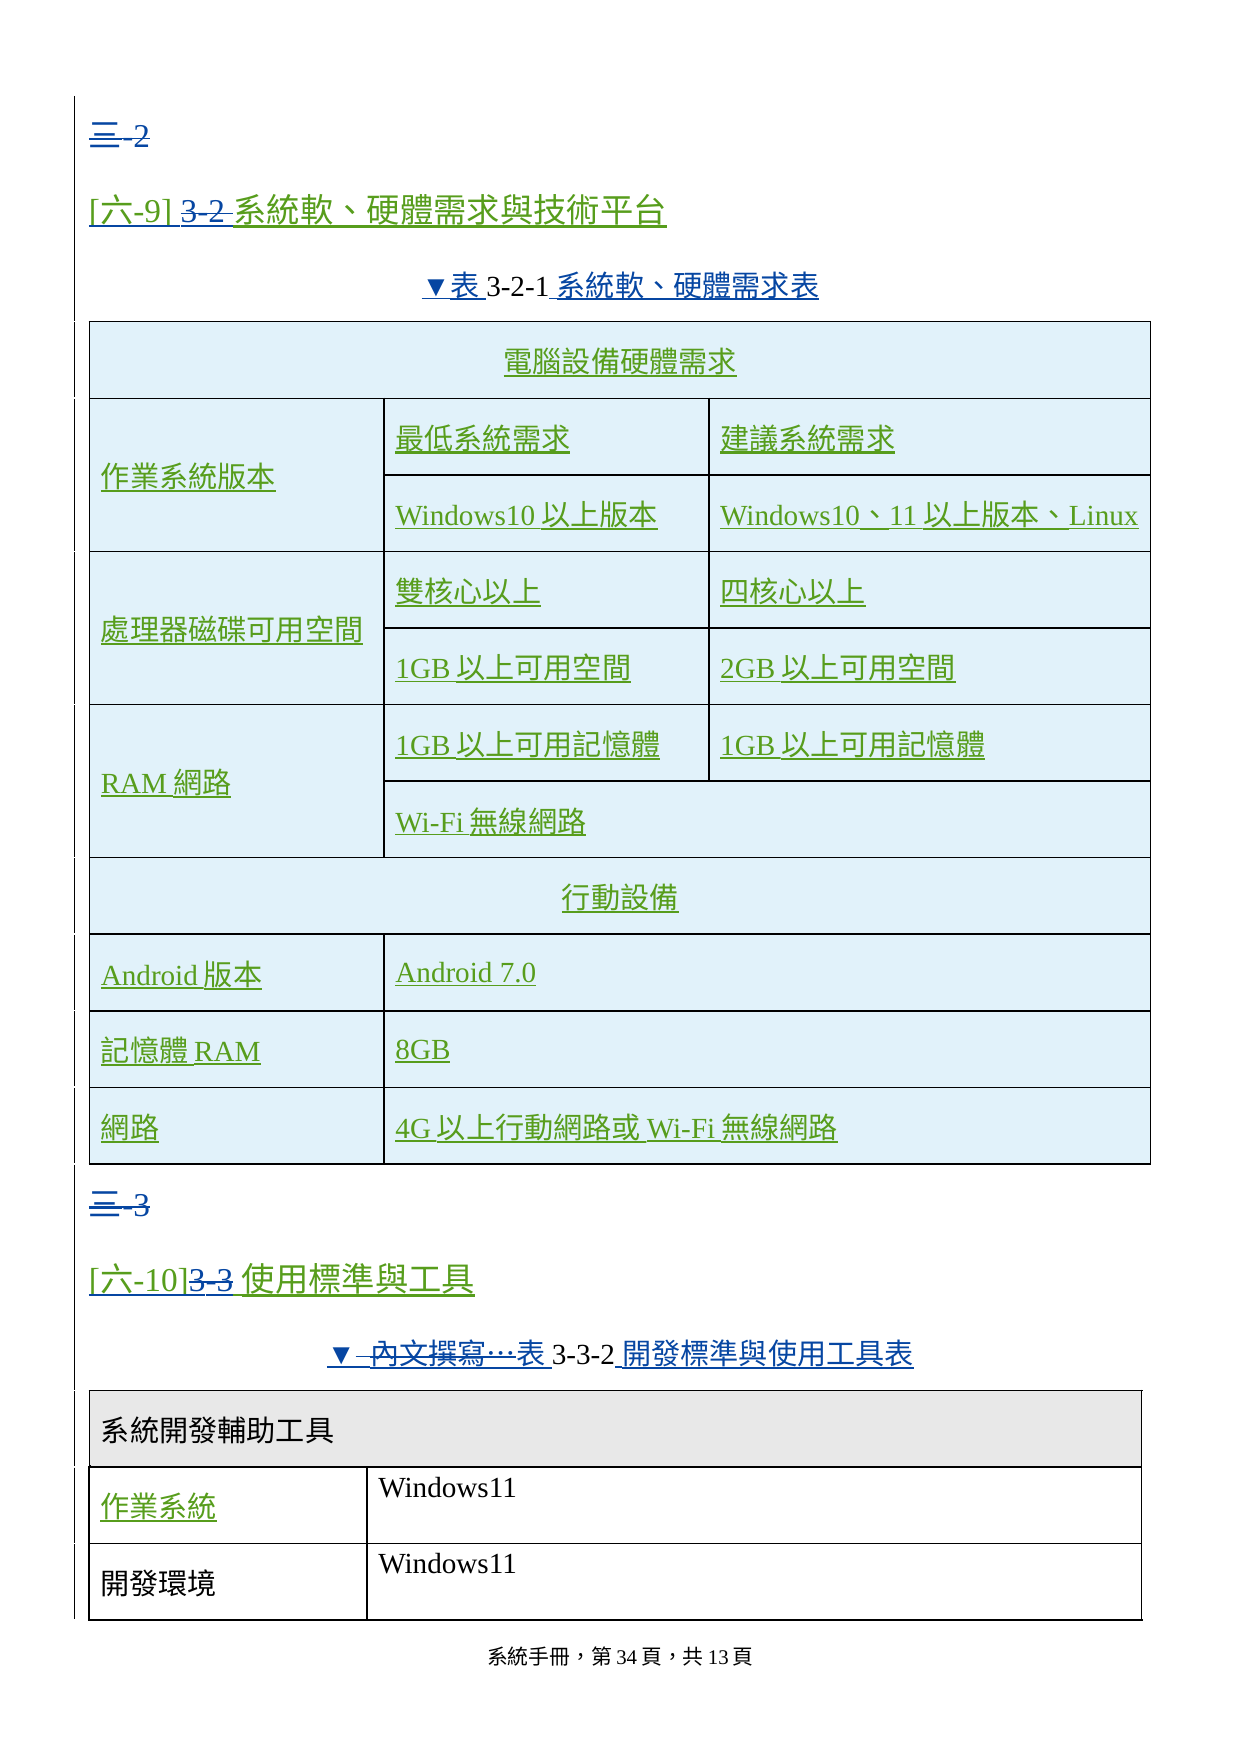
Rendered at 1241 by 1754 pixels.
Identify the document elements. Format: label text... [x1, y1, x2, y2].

table_header 系統開發輔助工具 [90, 1391, 1141, 1466]
text 3-2-1 [89, 246, 1152, 321]
table_cell 開發環境 [90, 1544, 366, 1619]
table_cell Windows11 [368, 1468, 1141, 1543]
text 3-3-1 [89, 1314, 1152, 1389]
table_cell [90, 1468, 366, 1543]
table_cell Windows11 [368, 1544, 1141, 1619]
